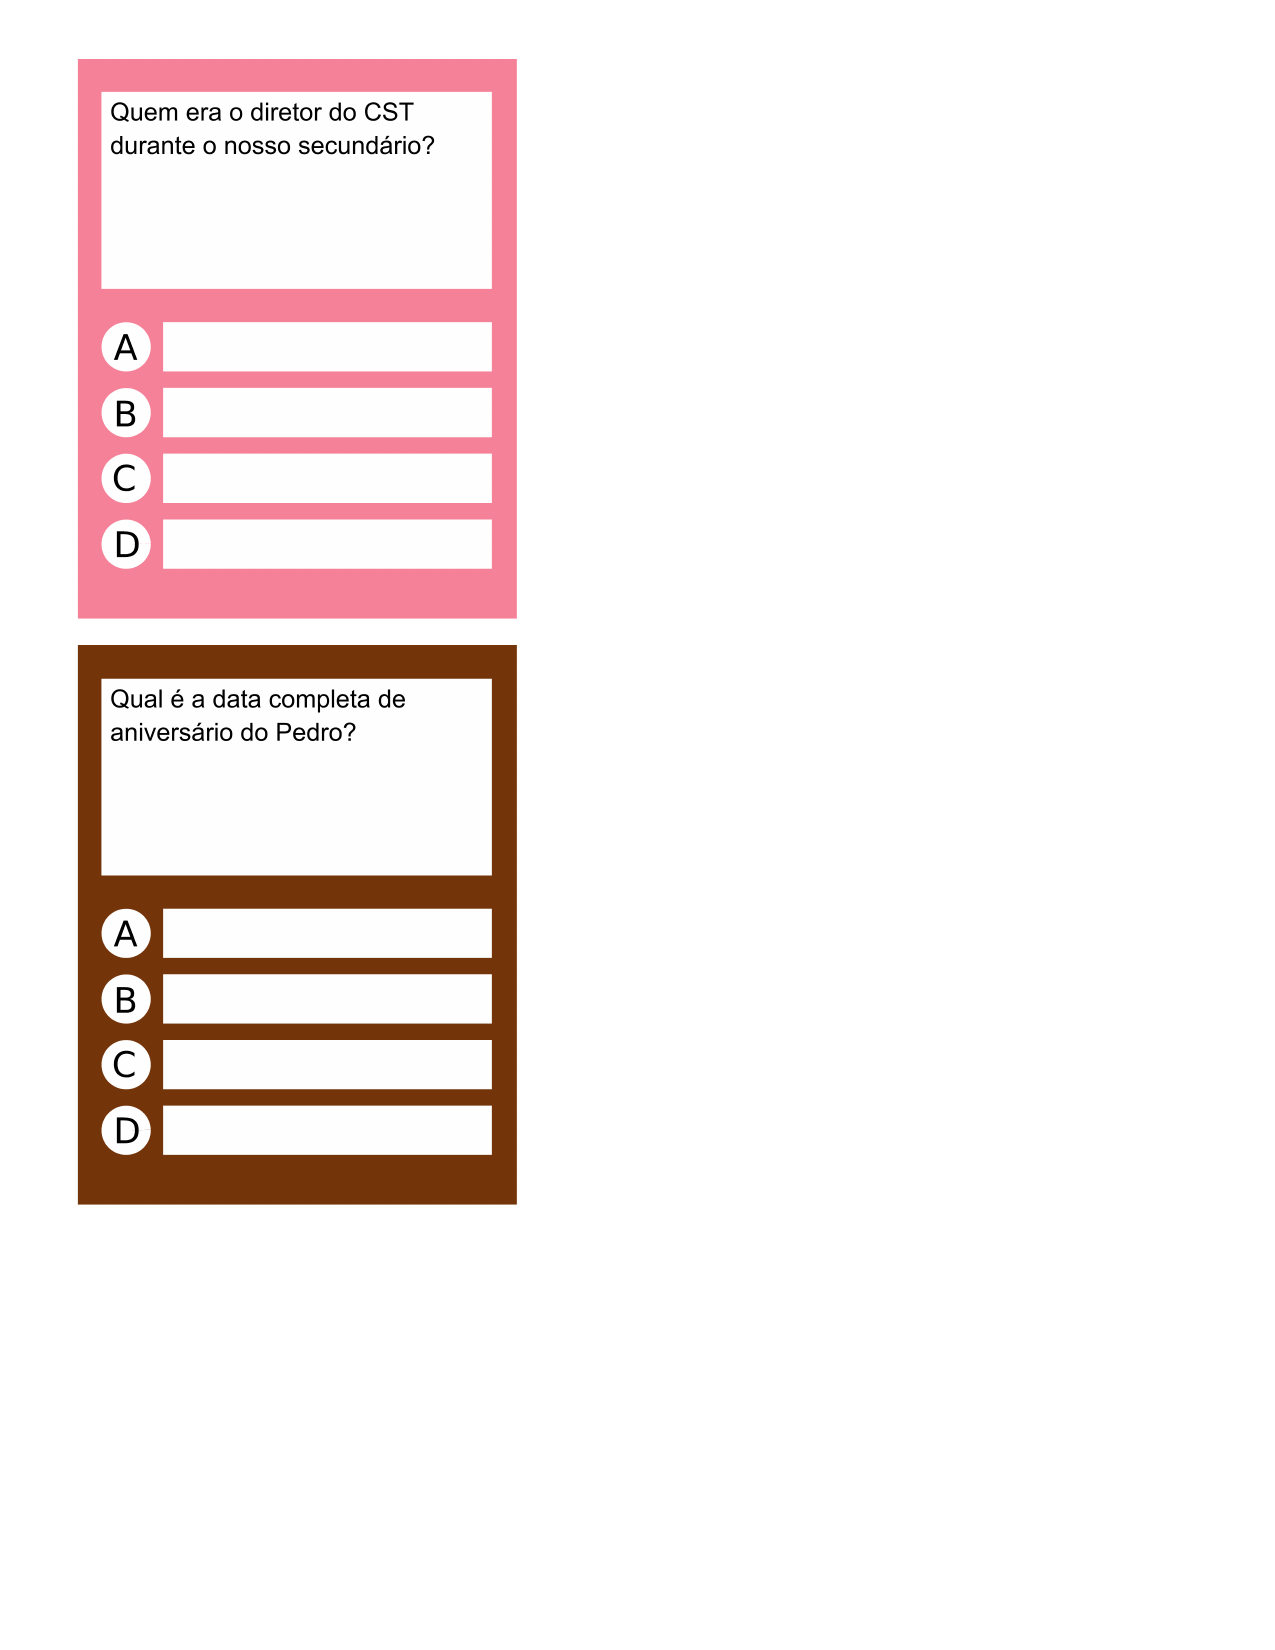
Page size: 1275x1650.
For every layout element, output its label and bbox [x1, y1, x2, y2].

picture [77, 645, 521, 1207]
picture [77, 59, 521, 621]
